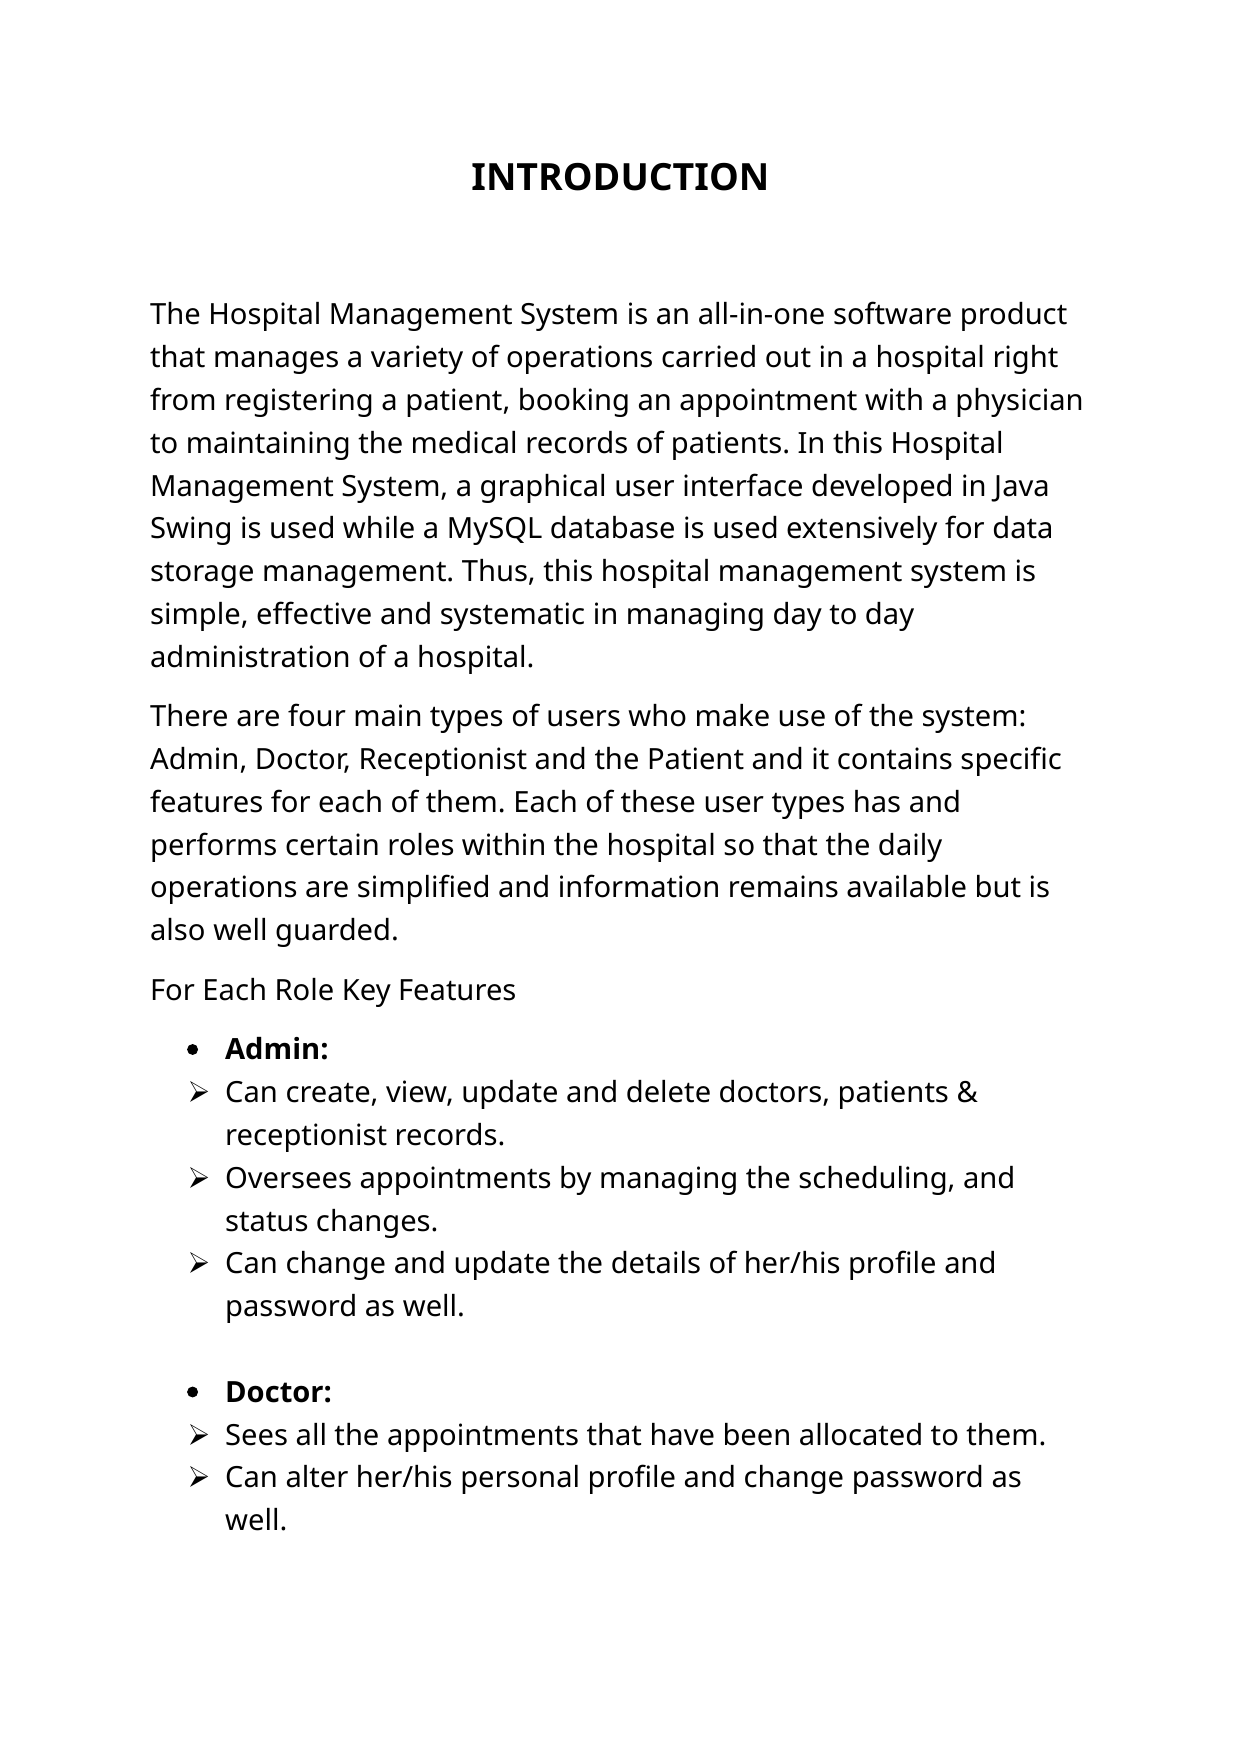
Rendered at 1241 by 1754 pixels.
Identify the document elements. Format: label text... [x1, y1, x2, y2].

text For Each Role Key Features [150, 969, 1090, 1009]
list Can change and update the details of her/his profile and password as well. [187, 1243, 1090, 1325]
list Doctor: [187, 1371, 1090, 1411]
text There are four main types of users who make use of the system: Admin, Doctor, Receptionist and the Patient and it contains specific features for each of them. Each of these user types has and performs certain roles within the hospital so that the daily operations are simplified and information remains available but is also well guarded. [150, 696, 1090, 949]
list Admin: [187, 1028, 1090, 1068]
list Sees all the appointments that have been allocated to them. [187, 1414, 1090, 1453]
list Oversees appointments by managing the scheduling, and status changes. [187, 1157, 1090, 1239]
text The Hospital Management System is an all-in-one software product that manages a variety of operations carried out in a hospital right from registering a patient, booking an appointment with a physician to maintaining the medical records of patients. In this Hospital Management System, a graphical user interface developed in Java Swing is used while a MySQL database is used extensively for data storage management. Thus, this hospital management system is simple, effective and systematic in managing day to day administration of a hospital. [150, 293, 1090, 676]
list Can create, view, update and delete doctors, patients & receptionist records. [187, 1071, 1090, 1154]
text INTRODUCTION [150, 150, 1090, 201]
list Can alter her/his personal profile and change password as well. [187, 1457, 1090, 1539]
